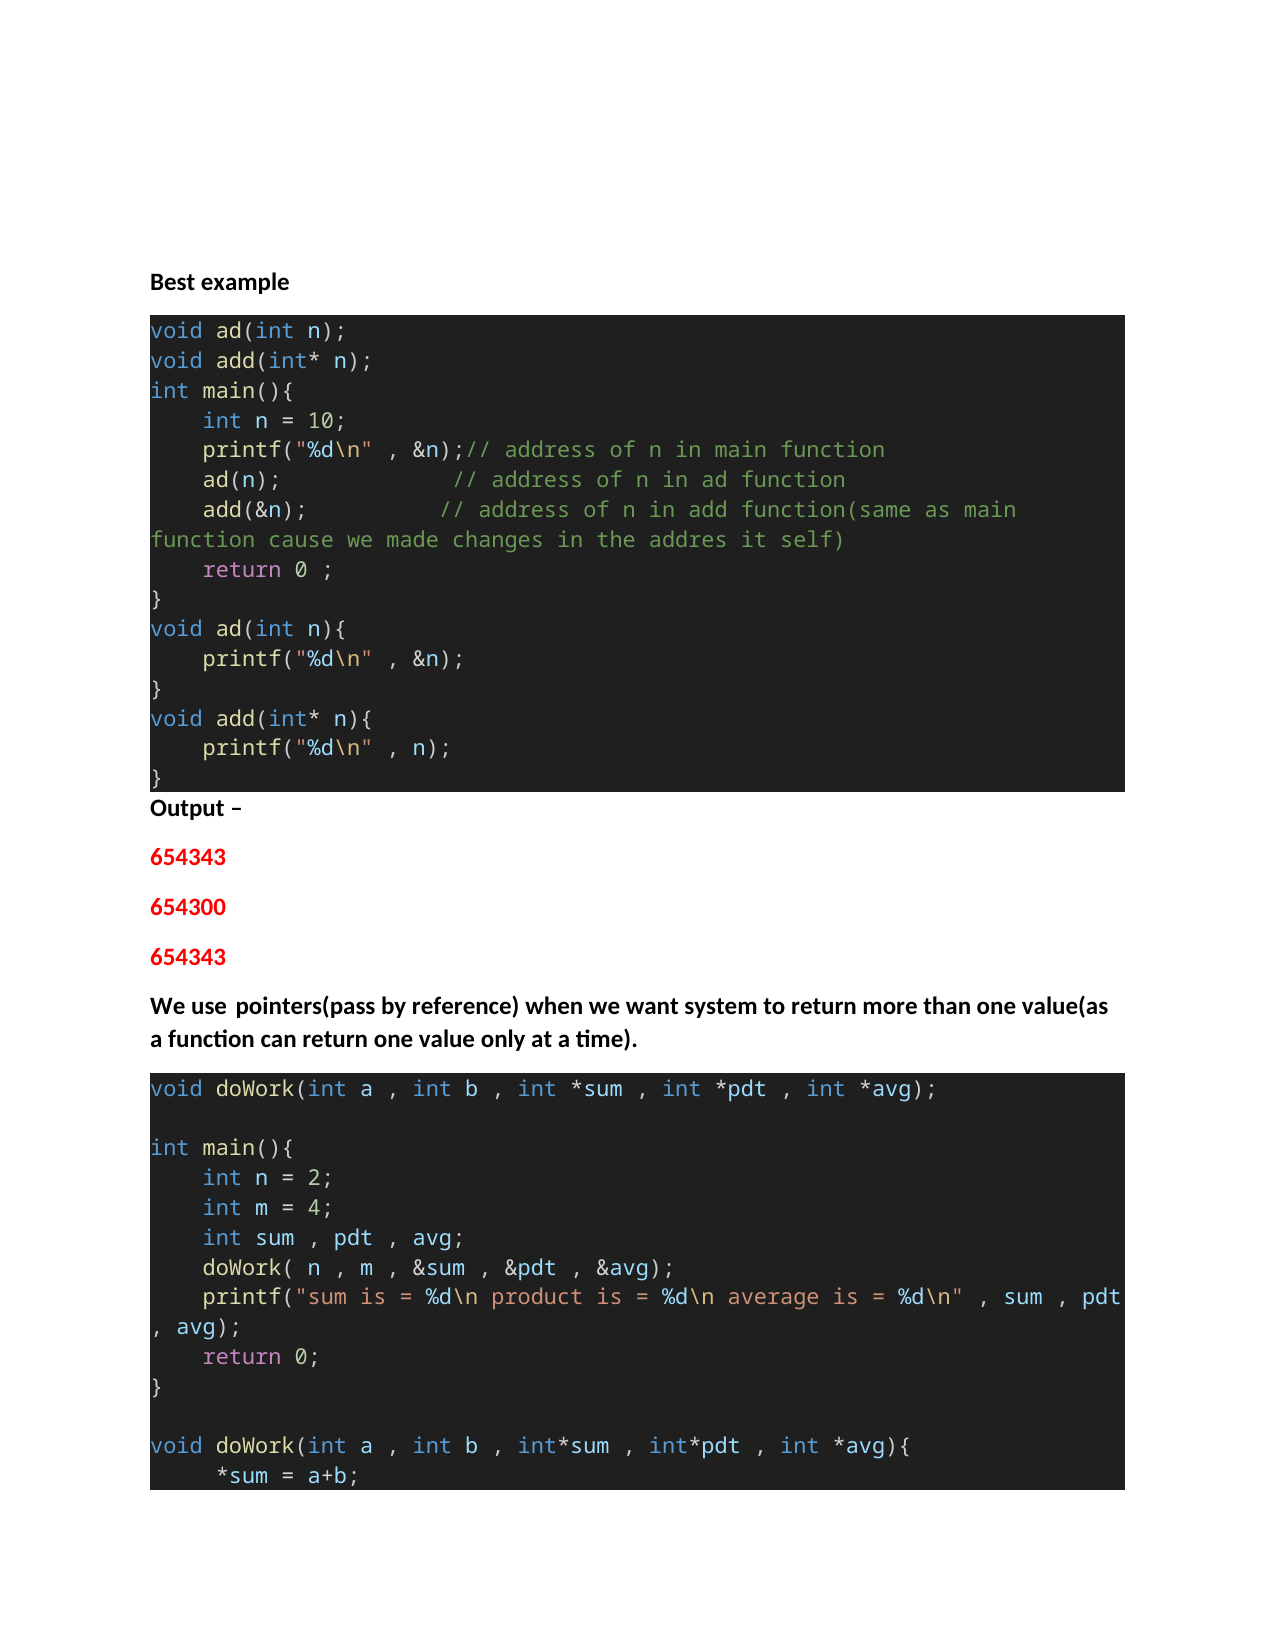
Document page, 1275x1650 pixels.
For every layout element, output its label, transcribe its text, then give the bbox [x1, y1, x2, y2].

text Best example [150, 266, 1125, 296]
text int n = 10; [150, 405, 1125, 434]
text return 0 ; [150, 554, 1125, 583]
text 654300 [150, 891, 1125, 922]
text } [150, 1371, 1125, 1401]
text printf("%d\n" , n); [150, 732, 1125, 762]
text *sum = a+b; [150, 1460, 1125, 1490]
text printf("sum is = %d\n product is = %d\n average is = %d\n" , sum , pdt , avg); [150, 1281, 1125, 1341]
text int sum , pdt , avg; [150, 1222, 1125, 1252]
text 654343 [150, 941, 1125, 971]
text void doWork(int a , int b , int *sum , int *pdt , int *avg); [150, 1073, 1125, 1103]
text void ad(int n); [150, 315, 1125, 345]
text doWork( n , m , &sum , &pdt , &avg); [150, 1252, 1125, 1281]
text void add(int* n){ [150, 703, 1125, 732]
text } [150, 673, 1125, 703]
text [150, 1430, 1125, 1460]
text 654343 [150, 842, 1125, 872]
text Output – [150, 792, 1125, 822]
text int main(){ [150, 375, 1125, 405]
text void ad(int n){ [150, 613, 1125, 643]
text void add(int* n); [150, 345, 1125, 375]
text ad(n); // address of n in ad function [150, 464, 1125, 494]
text int n = 2; [150, 1162, 1125, 1192]
text } [150, 762, 1125, 792]
text int main(){ [150, 1132, 1125, 1162]
text int m = 4; [150, 1192, 1125, 1222]
text printf("%d\n" , &n);// address of n in main function [150, 434, 1125, 464]
text We use pointers(pass by reference) when we want system to return more than one value(as a function can return one value only at a time). [150, 990, 1125, 1054]
text } [150, 583, 1125, 613]
text return 0; [150, 1341, 1125, 1371]
text add(&n); // address of n in add function(same as main function cause we made changes in the addres it self) [150, 494, 1125, 554]
text printf("%d\n" , &n); [150, 643, 1125, 673]
